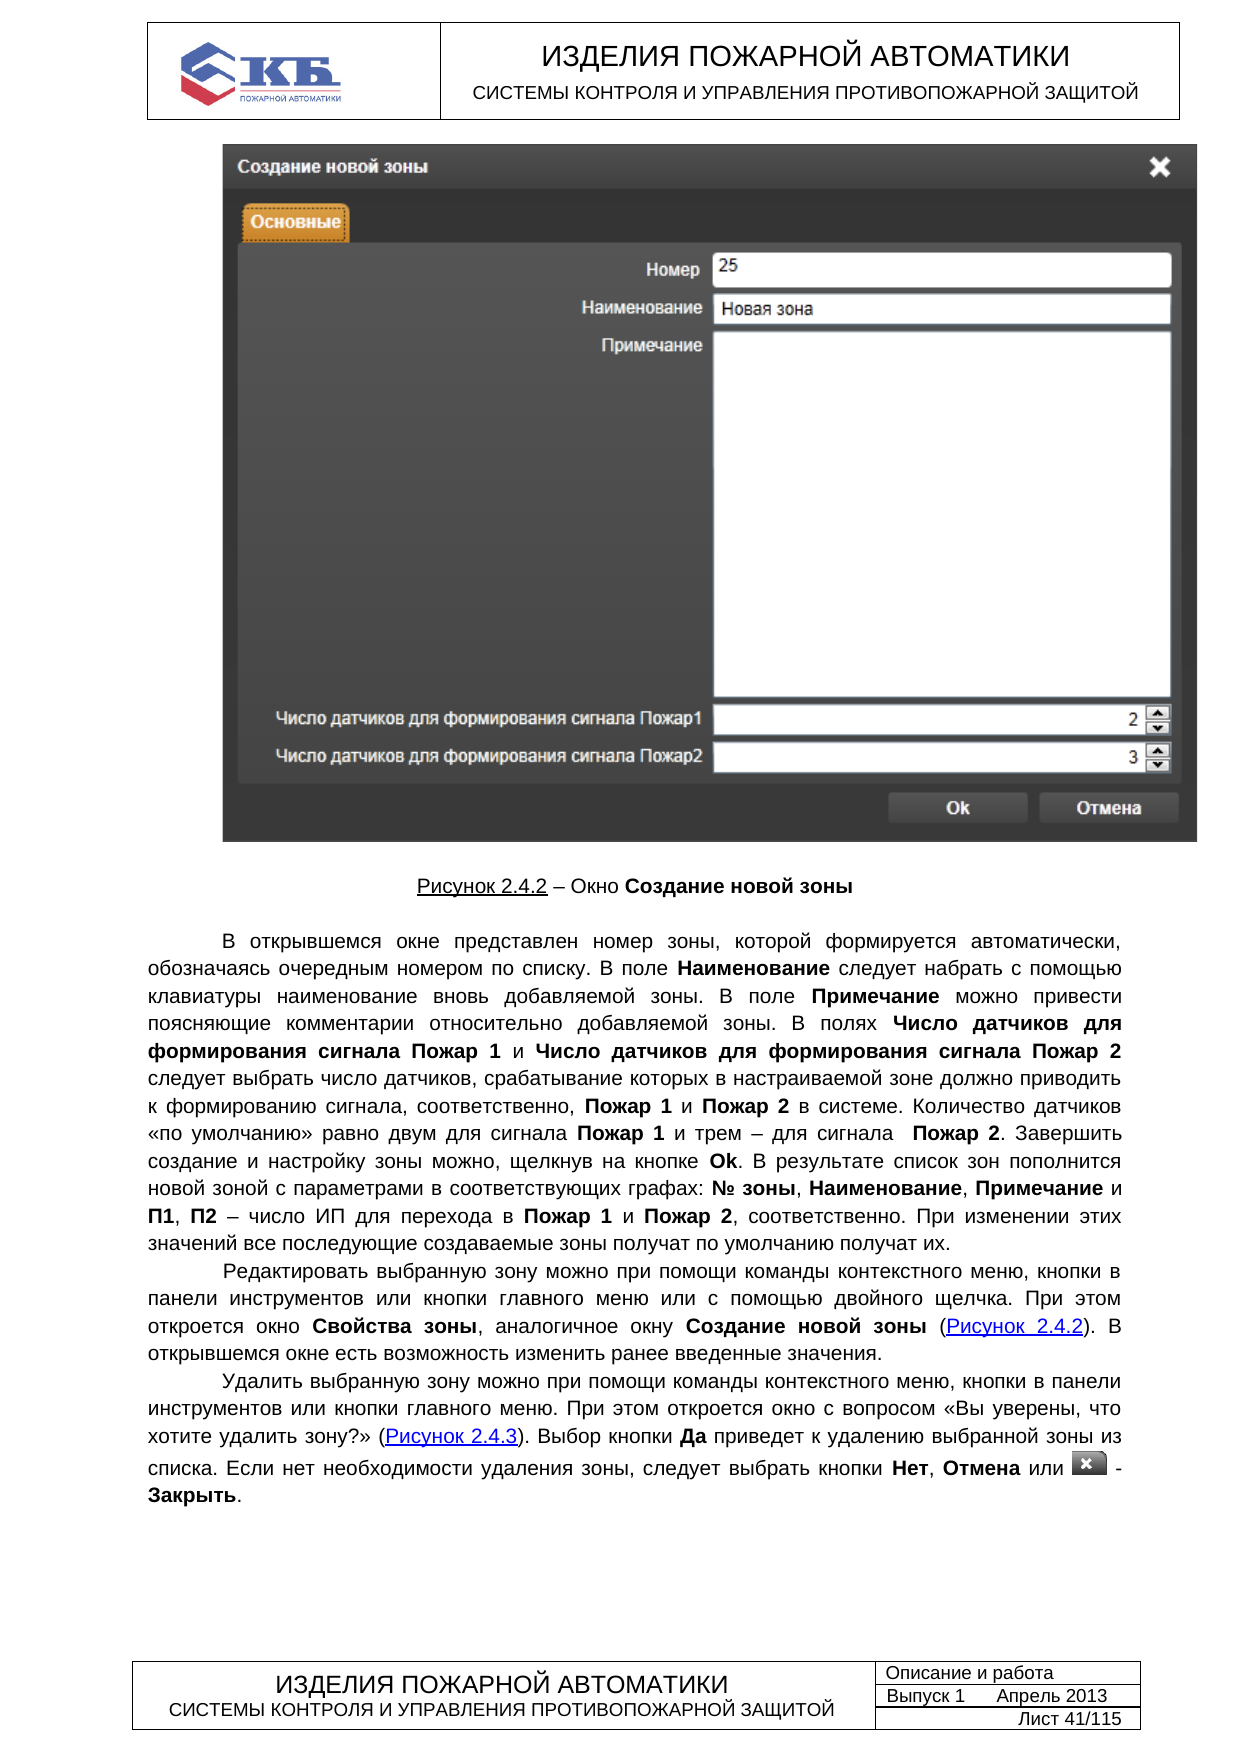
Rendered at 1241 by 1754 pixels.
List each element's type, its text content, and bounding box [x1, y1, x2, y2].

list В открывшемся окне представлен номер зоны, которой формируется автоматически, обозначаясь очередным номером по списку. В поле Наименование следует набрать с помощью клавиатуры наименование вновь добавляемой зоны. В поле Примечание можно привести поясняющие комментарии относительно добавляемой зоны. В полях Число датчиков для формирования сигнала Пожар 1 и Число датчиков для формирования сигнала Пожар 2 следует выбрать число датчиков, срабатывание которых в настраиваемой зоне должно приводить к формированию сигнала, соответственно, Пожар 1 и Пожар 2 в системе. Количество датчиков «по умолчанию» равно двум для сигнала Пожар 1 и трем – для сигнала Пожар 2. Завершить создание и настройку зоны можно, щелкнув на кнопке Ok. В результате список зон пополнится новой зоной с параметрами в соответствующих графах: № зоны, Наименование, Примечание и П1, П2 – число ИП для перехода в Пожар 1 и Пожар 2, соответственно. При изменении этих значений все последующие создаваемые зоны получат по умолчанию получат их. [148, 928, 1122, 1255]
list Редактировать выбранную зону можно при помощи команды контекстного меню, кнопки в панели инструментов или кнопки главного меню или с помощью двойного щелчка. При этом откроется окно Свойства зоны, аналогичное окну Создание новой зоны (Рисунок 2.4.2). В открывшемся окне есть возможность изменить ранее введенные значения. [148, 1258, 1122, 1365]
picture [222, 144, 1198, 842]
picture [177, 34, 354, 115]
list Удалить выбранную зону можно при помощи команды контекстного меню, кнопки в панели инструментов или кнопки главного меню. При этом откроется окно с вопросом «Вы уверены, что хотите удалить зону?» (Рисунок 2.4.3). Выбор кнопки Да приведет к удалению выбранной зоны из списка. Если нет необходимости удаления зоны, следует выбрать кнопки Нет, Отмена или - Закрыть. [148, 1368, 1122, 1507]
picture [1072, 1451, 1107, 1475]
list Рисунок 2.4.2 – Окно Создание новой зоны [148, 873, 1122, 897]
